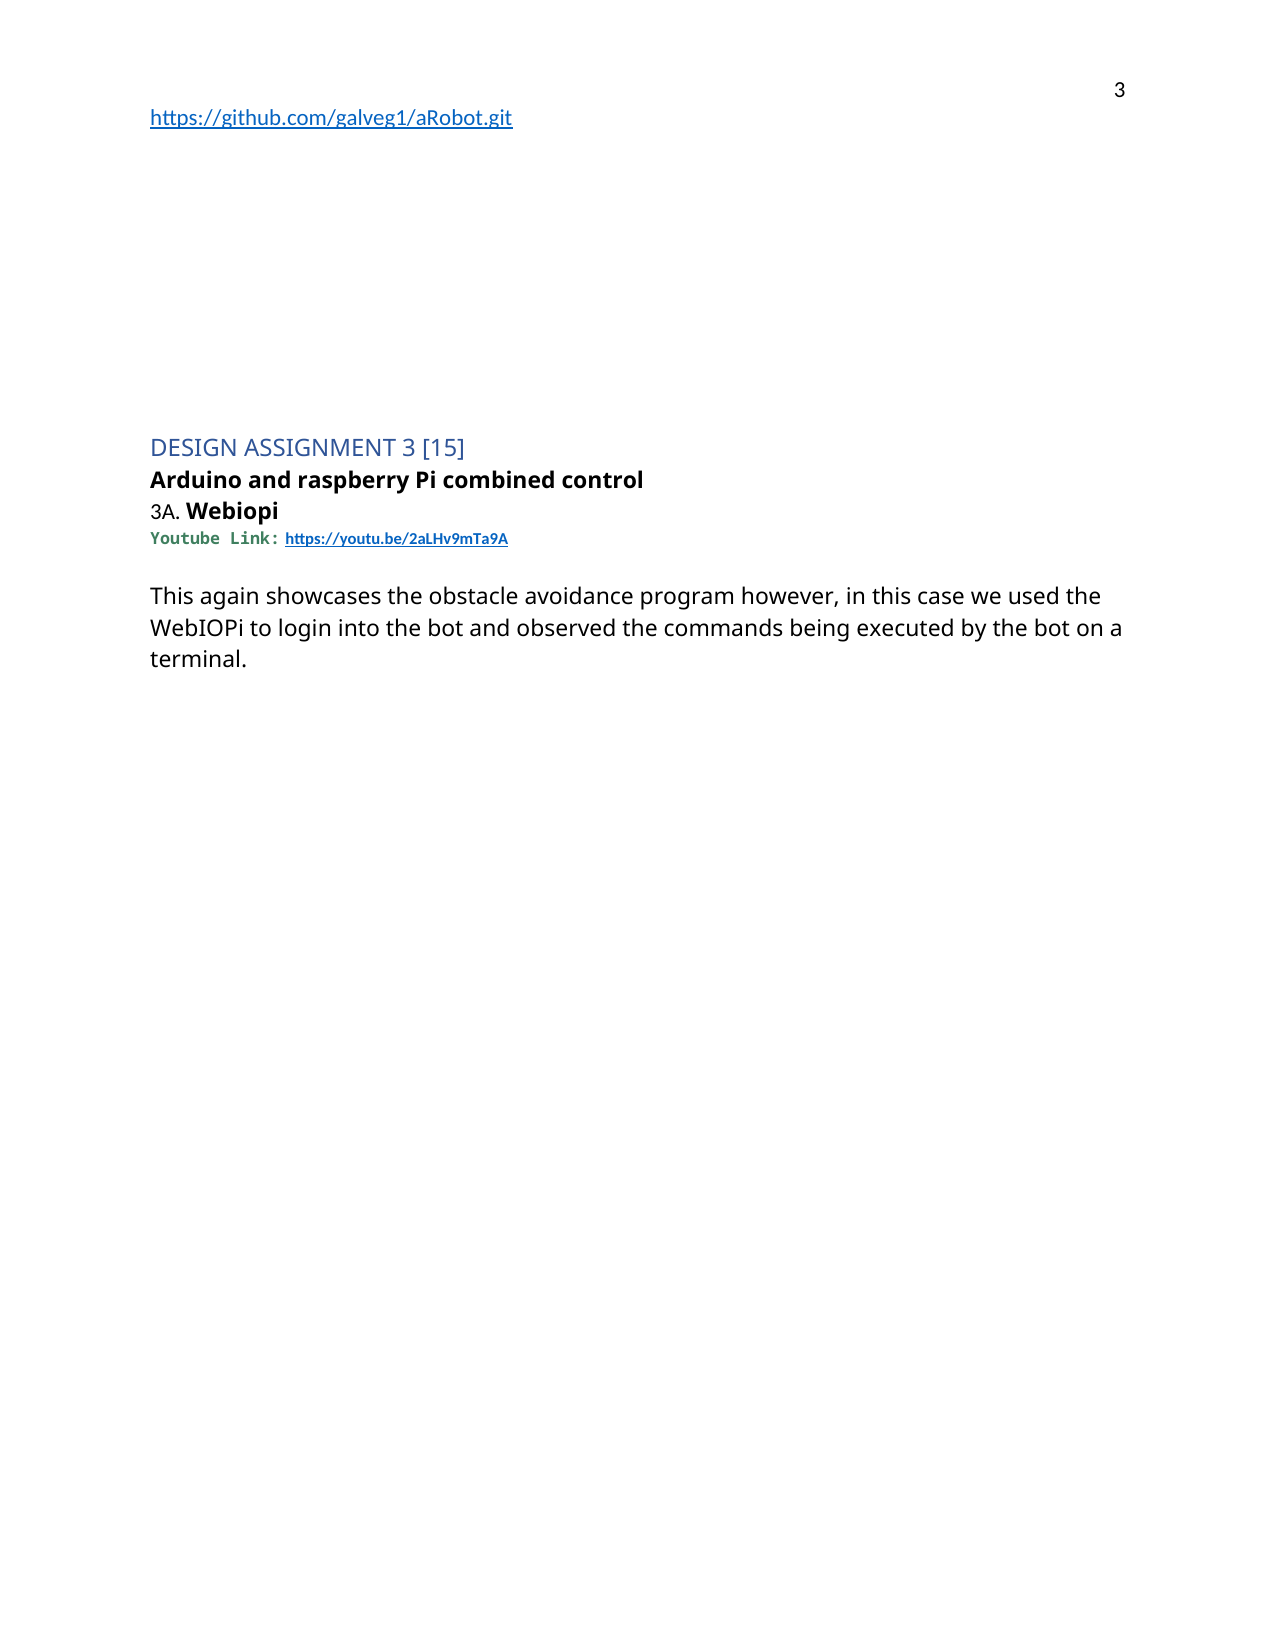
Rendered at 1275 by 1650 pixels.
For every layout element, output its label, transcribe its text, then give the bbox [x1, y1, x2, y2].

text 3A. Webiopi [150, 495, 1125, 526]
text Arduino and raspberry Pi combined control [150, 464, 1125, 495]
text This again showcases the obstacle avoidance program however, in this case we used the WebIOPi to login into the bot and observed the commands being executed by the bot on a terminal. [150, 580, 1125, 674]
text Youtube Link: https://youtu.be/2aLHv9mTa9A [150, 526, 1125, 549]
text DESIGN ASSIGNMENT 3 [15] [150, 431, 1125, 464]
